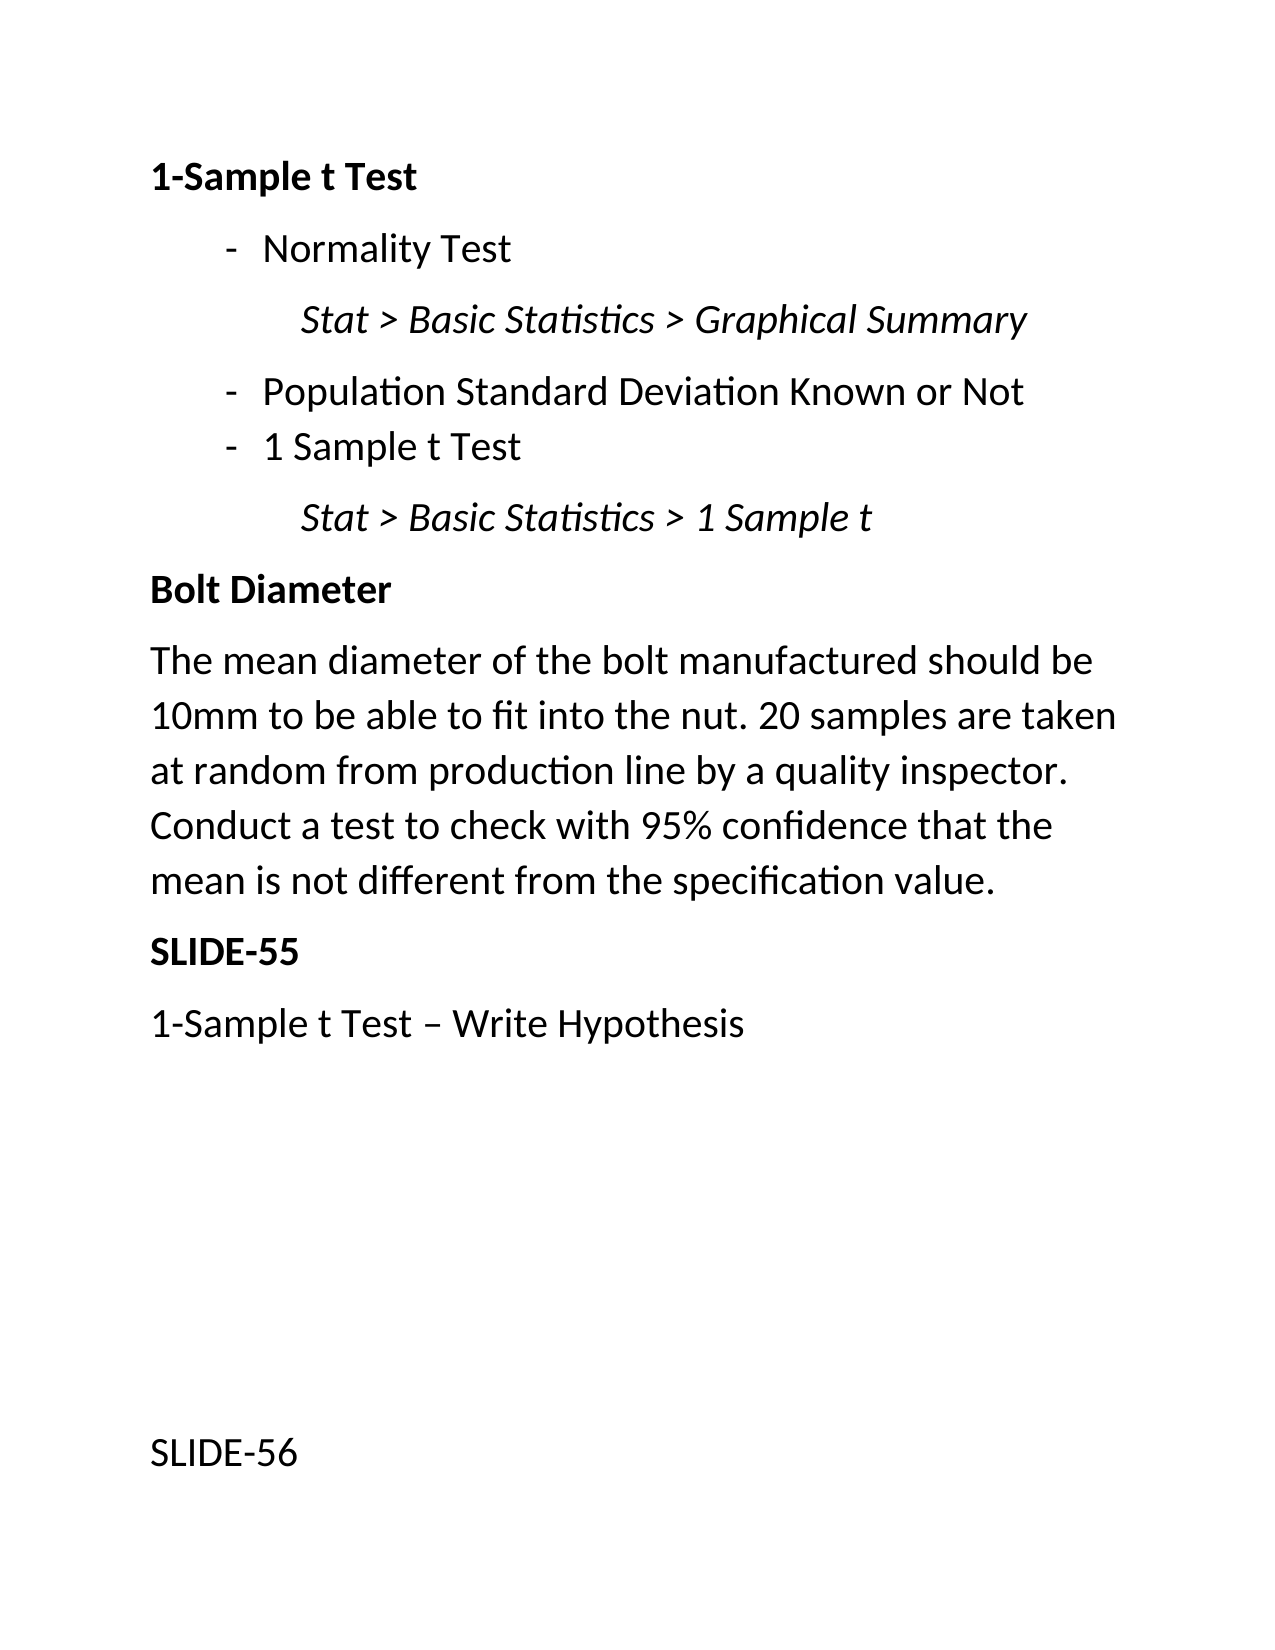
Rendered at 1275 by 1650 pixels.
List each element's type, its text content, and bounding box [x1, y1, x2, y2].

text Stat > Basic Statistics > Graphical Summary [150, 293, 1125, 344]
text The mean diameter of the bolt manufactured should be 10mm to be able to fit into the nut. 20 samples are taken at random from production line by a quality inspector. Conduct a test to check with 95% confidence that the mean is not different from the specification value. [150, 634, 1125, 905]
text SLIDE-56 [150, 1426, 1125, 1477]
text SLIDE-55 [150, 925, 1125, 976]
list Normality Test [225, 222, 1125, 272]
list 1 Sample t Test [225, 419, 1125, 470]
text 1-Sample t Test – Write Hypothesis [150, 997, 1125, 1048]
text 1-Sample t Test [150, 150, 1125, 201]
text Stat > Basic Statistics > 1 Sample t [150, 491, 1125, 542]
list Population Standard Deviation Known or Not [225, 365, 1125, 416]
text Bolt Diameter [150, 563, 1125, 613]
